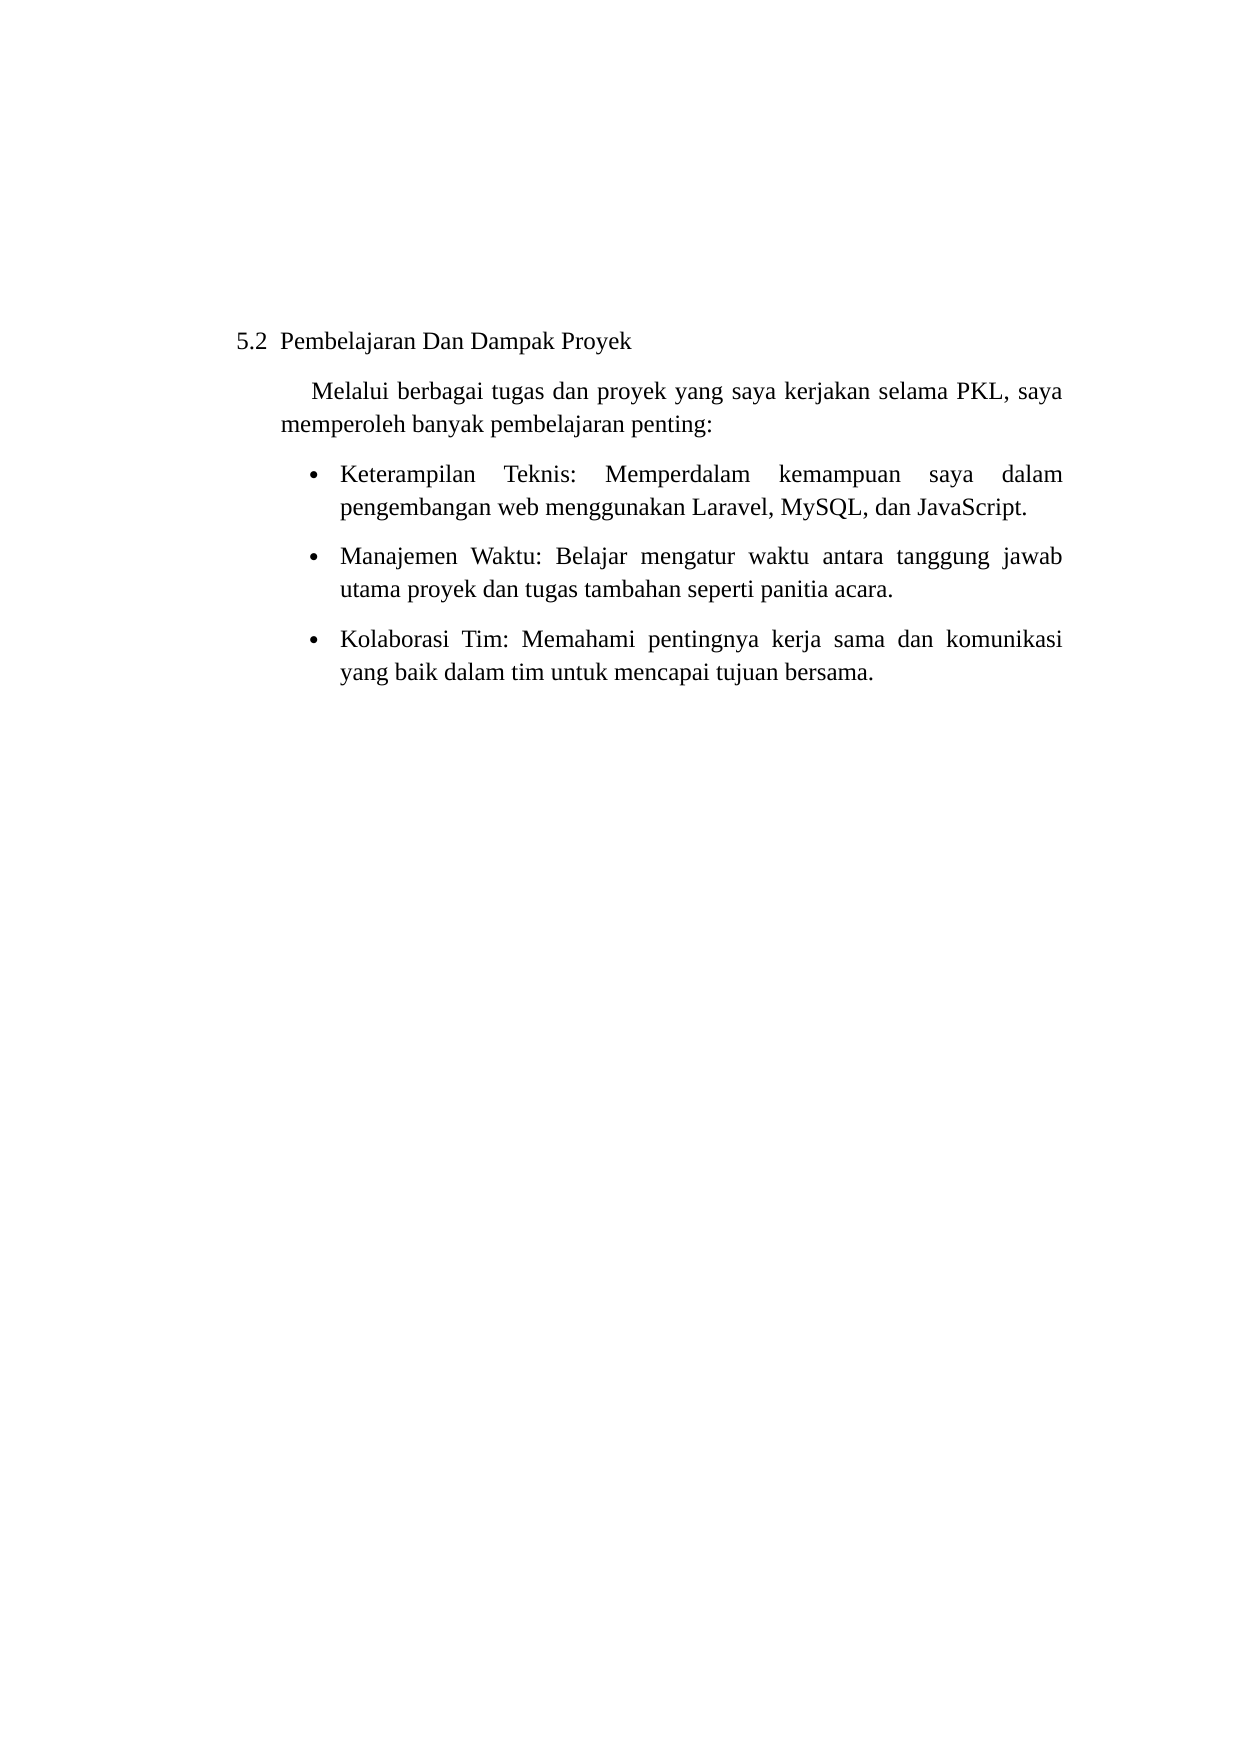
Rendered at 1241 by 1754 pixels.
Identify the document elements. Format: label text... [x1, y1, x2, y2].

list Kolaborasi Tim: Memahami pentingnya kerja sama dan komunikasi yang baik dalam tim untuk mencapai tujuan bersama. [310, 624, 1063, 686]
text Melalui berbagai tugas dan proyek yang saya kerjakan selama PKL, saya memperoleh banyak pembelajaran penting: [281, 376, 1063, 438]
text 5.2 Pembelajaran Dan Dampak Proyek [236, 326, 1063, 355]
list Manajemen Waktu: Belajar mengatur waktu antara tanggung jawab utama proyek dan tugas tambahan seperti panitia acara. [310, 541, 1063, 603]
list Keterampilan Teknis: Memperdalam kemampuan saya dalam pengembangan web menggunakan Laravel, MySQL, dan JavaScript. [310, 459, 1063, 520]
